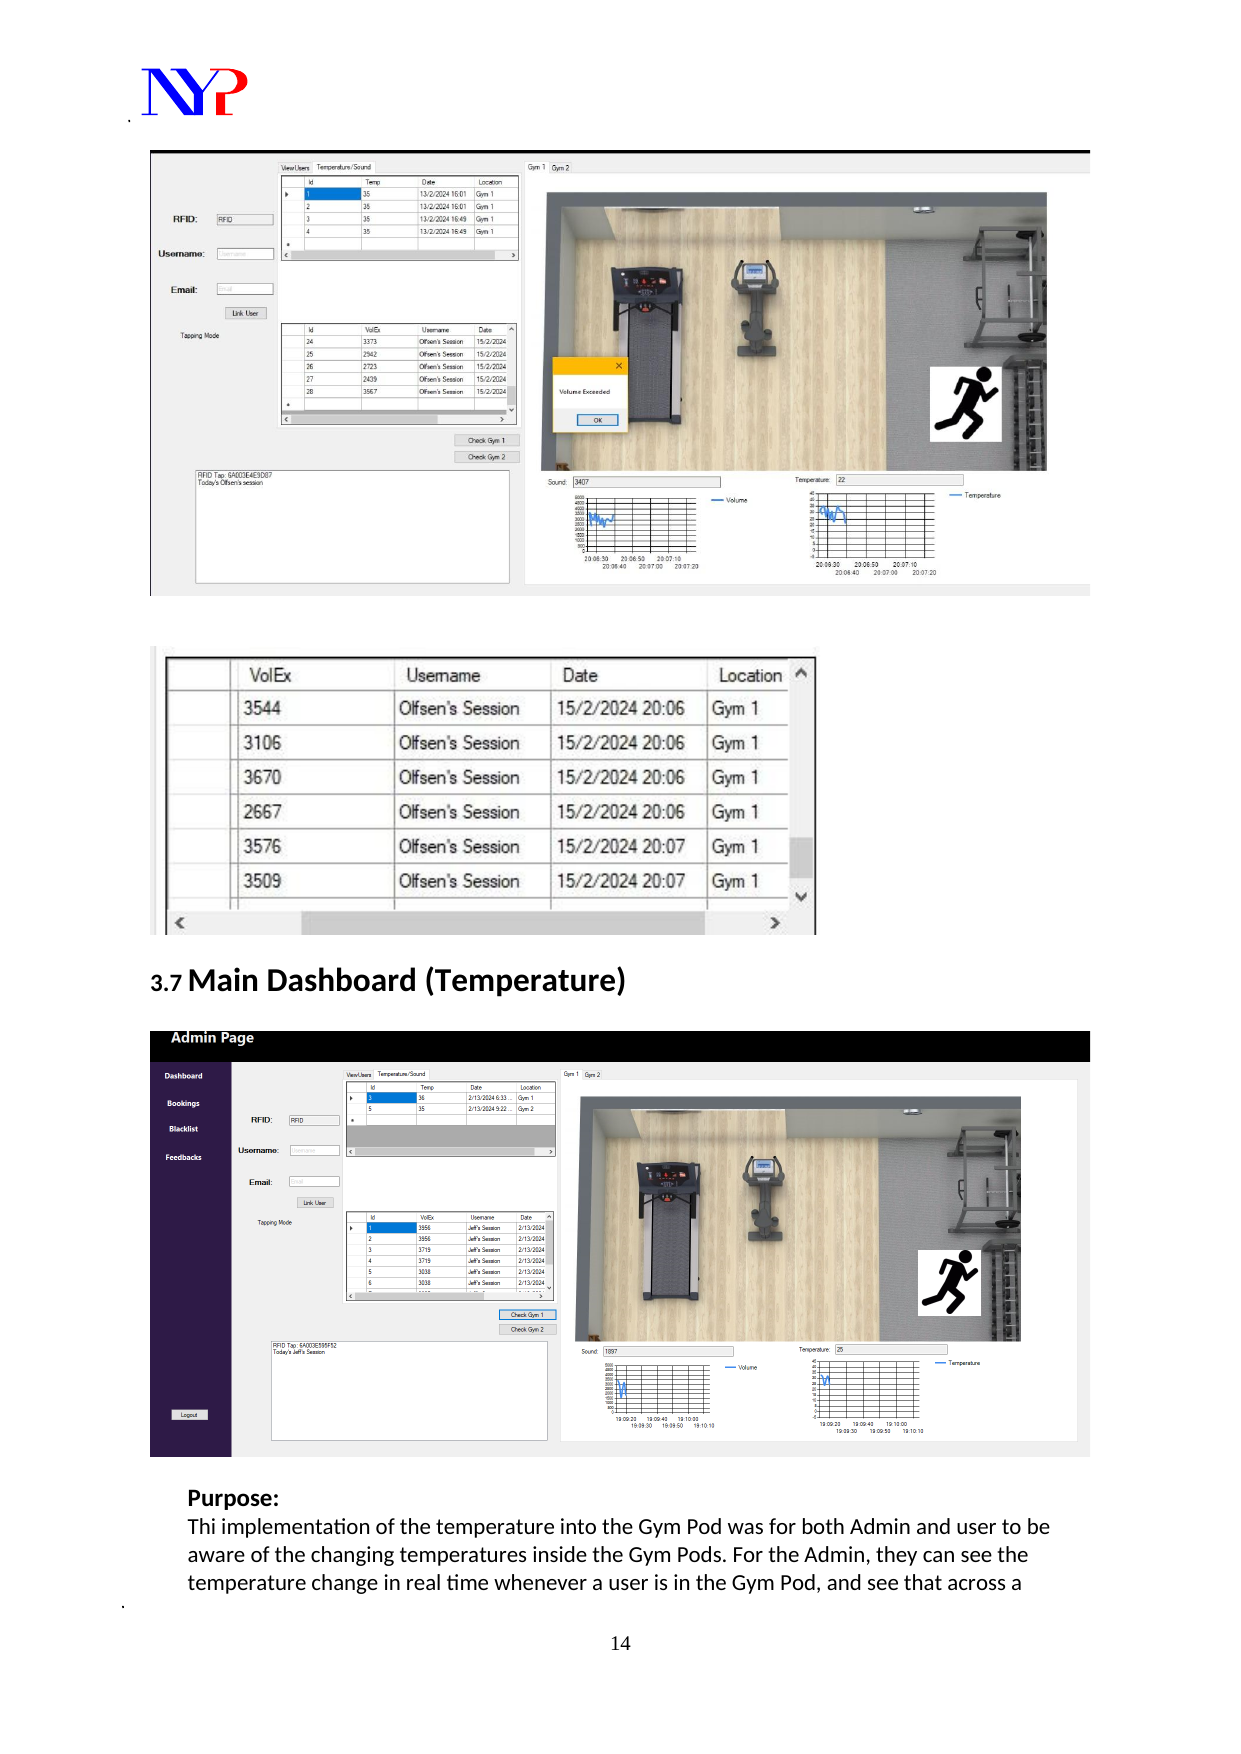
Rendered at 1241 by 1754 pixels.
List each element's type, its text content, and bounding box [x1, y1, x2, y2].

picture [150, 646, 821, 935]
picture [150, 150, 1091, 596]
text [187, 1512, 1090, 1597]
picture [150, 1031, 1091, 1457]
subtitle Main Dashboard (Temperature) [150, 959, 1090, 1000]
text Purpose: [187, 1482, 1090, 1512]
